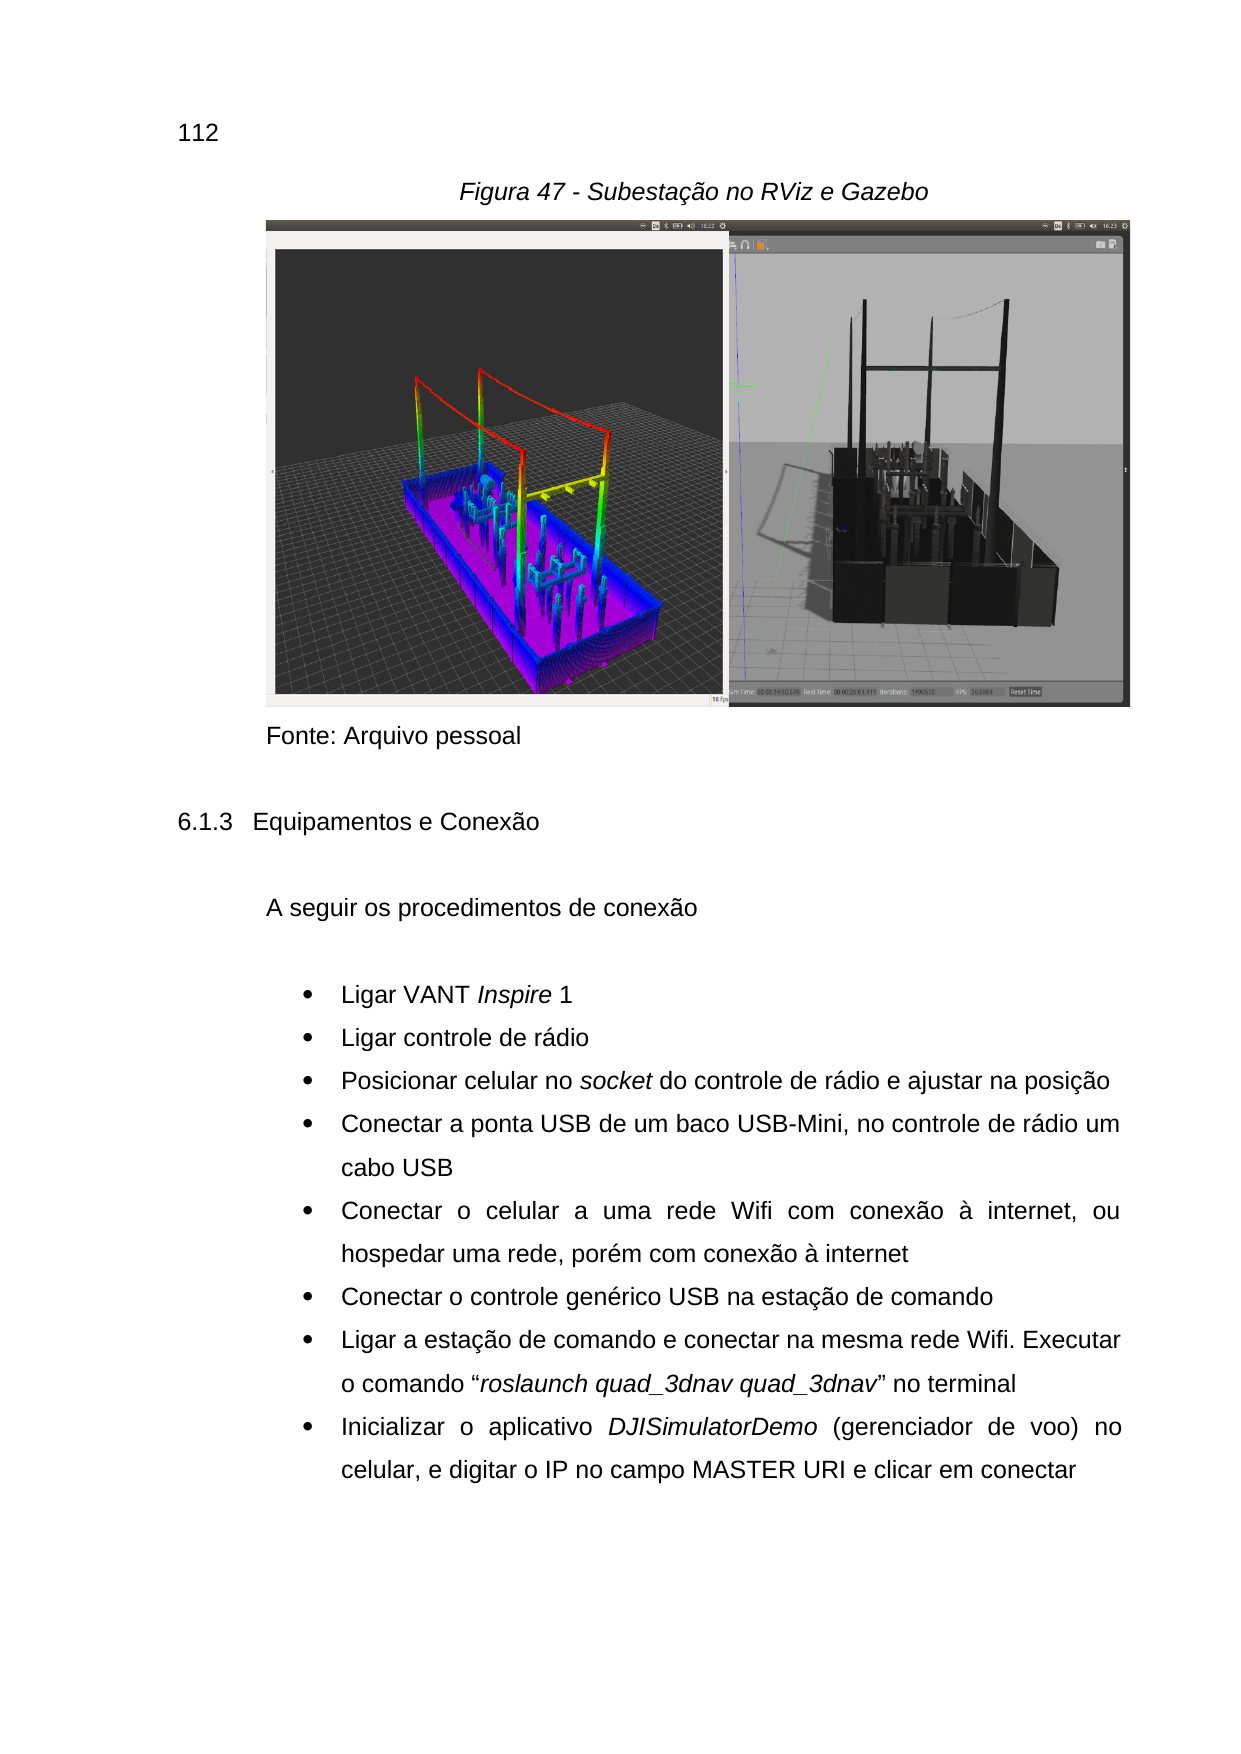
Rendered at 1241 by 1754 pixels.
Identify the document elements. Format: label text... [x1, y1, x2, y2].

list Conectar o celular a uma rede Wifi com conexão à internet, ou hospedar uma rede, porém com conexão à internet [303, 1196, 1122, 1268]
list Conectar o controle genérico USB na estação de comando [303, 1282, 1122, 1311]
list Posicionar celular no socket do controle de rádio e ajustar na posição [303, 1066, 1122, 1095]
picture [265, 220, 1131, 707]
text A seguir os procedimentos de conexão [177, 893, 1122, 922]
list Ligar a estação de comando e conectar na mesma rede Wifi. Executar o comando “roslaunch quad_3dnav quad_3dnav” no terminal [303, 1325, 1122, 1397]
list Ligar VANT Inspire 1 [303, 980, 1122, 1008]
list Ligar controle de rádio [303, 1023, 1122, 1052]
text Fonte: Arquivo pessoal [177, 721, 1122, 750]
subtitle Equipamentos e Conexão [177, 807, 1122, 836]
text Figura 47 - Subestação no RViz e Gazebo [177, 177, 1122, 206]
list Conectar a ponta USB de um baco USB-Mini, no controle de rádio um cabo USB [303, 1109, 1122, 1181]
list Inicializar o aplicativo DJISimulatorDemo (gerenciador de voo) no celular, e digitar o IP no campo MASTER URI e clicar em conectar [303, 1412, 1122, 1484]
